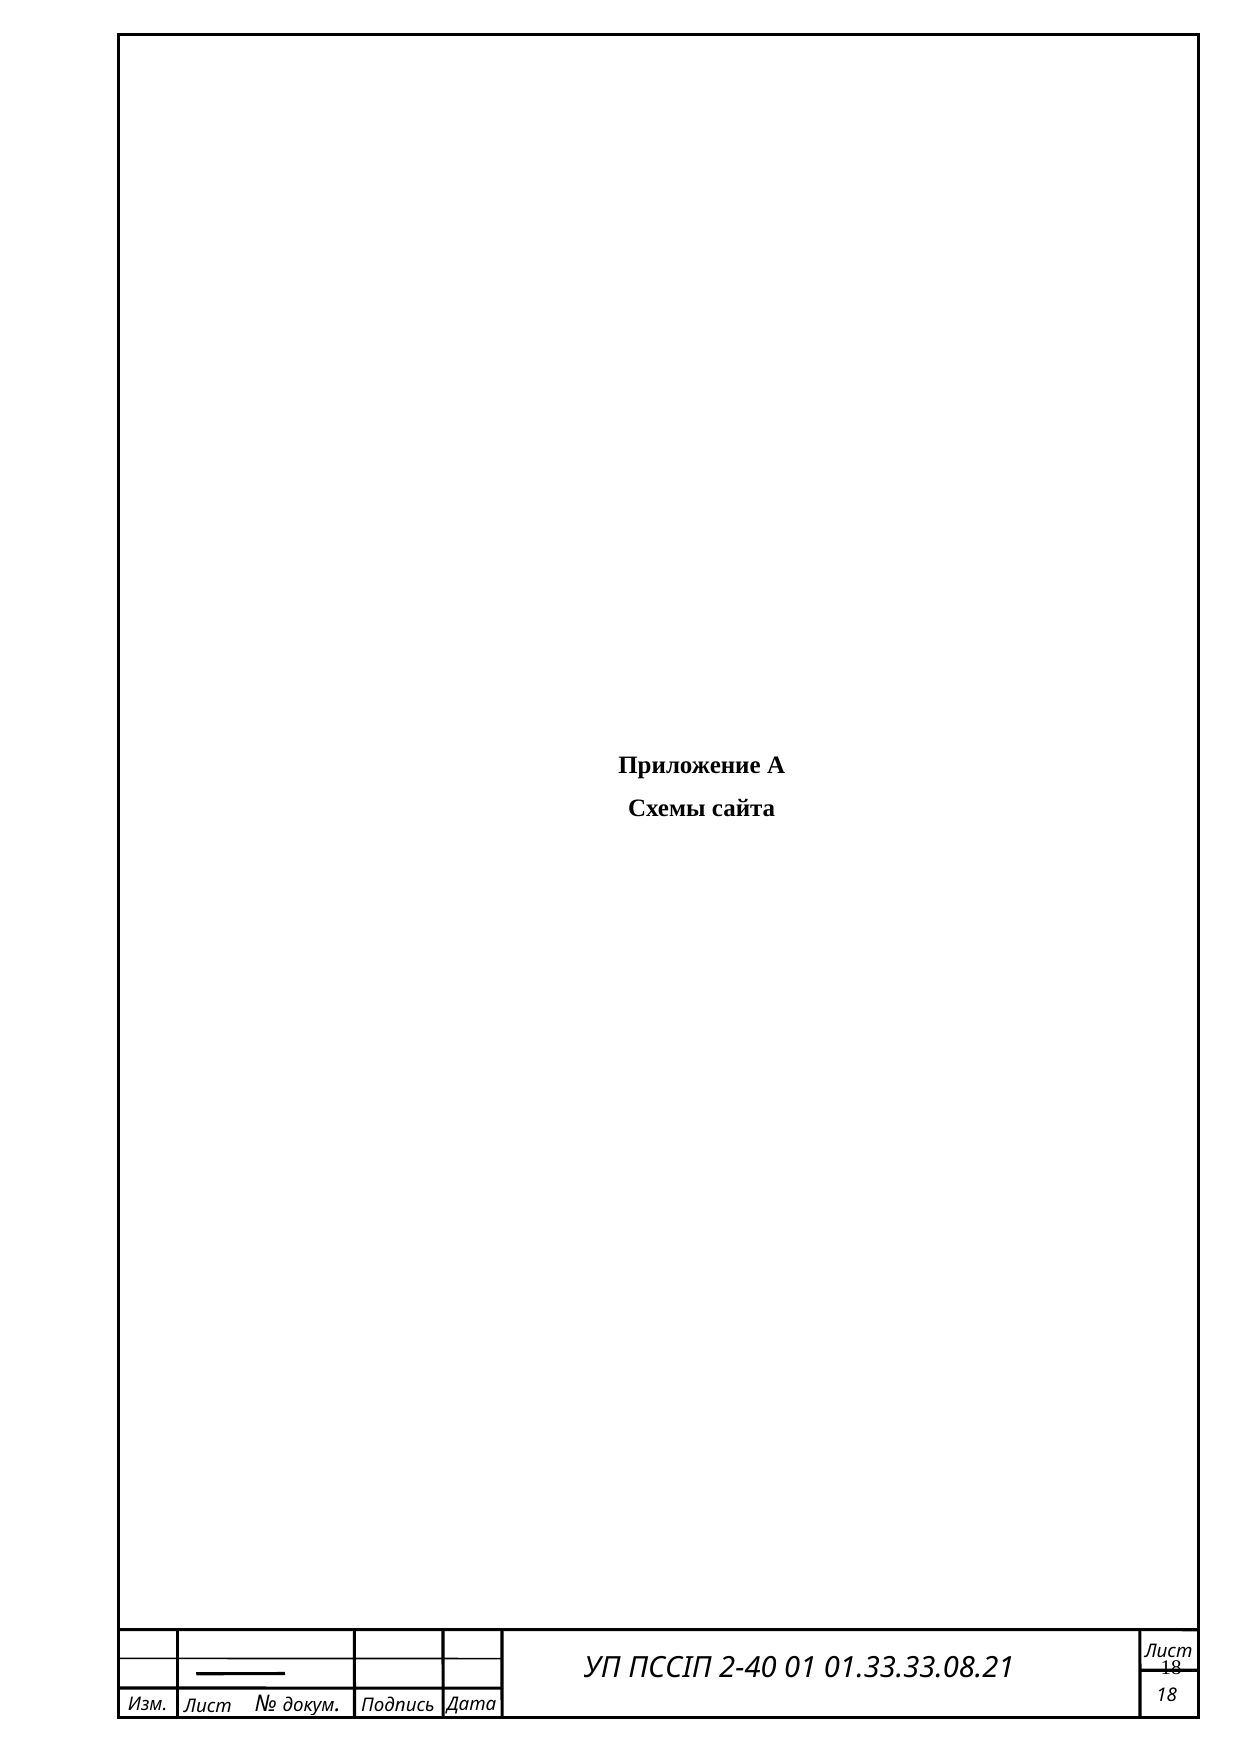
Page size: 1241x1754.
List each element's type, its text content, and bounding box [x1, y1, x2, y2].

list Схемы сайта [222, 793, 1181, 822]
list Приложение А [222, 750, 1181, 779]
